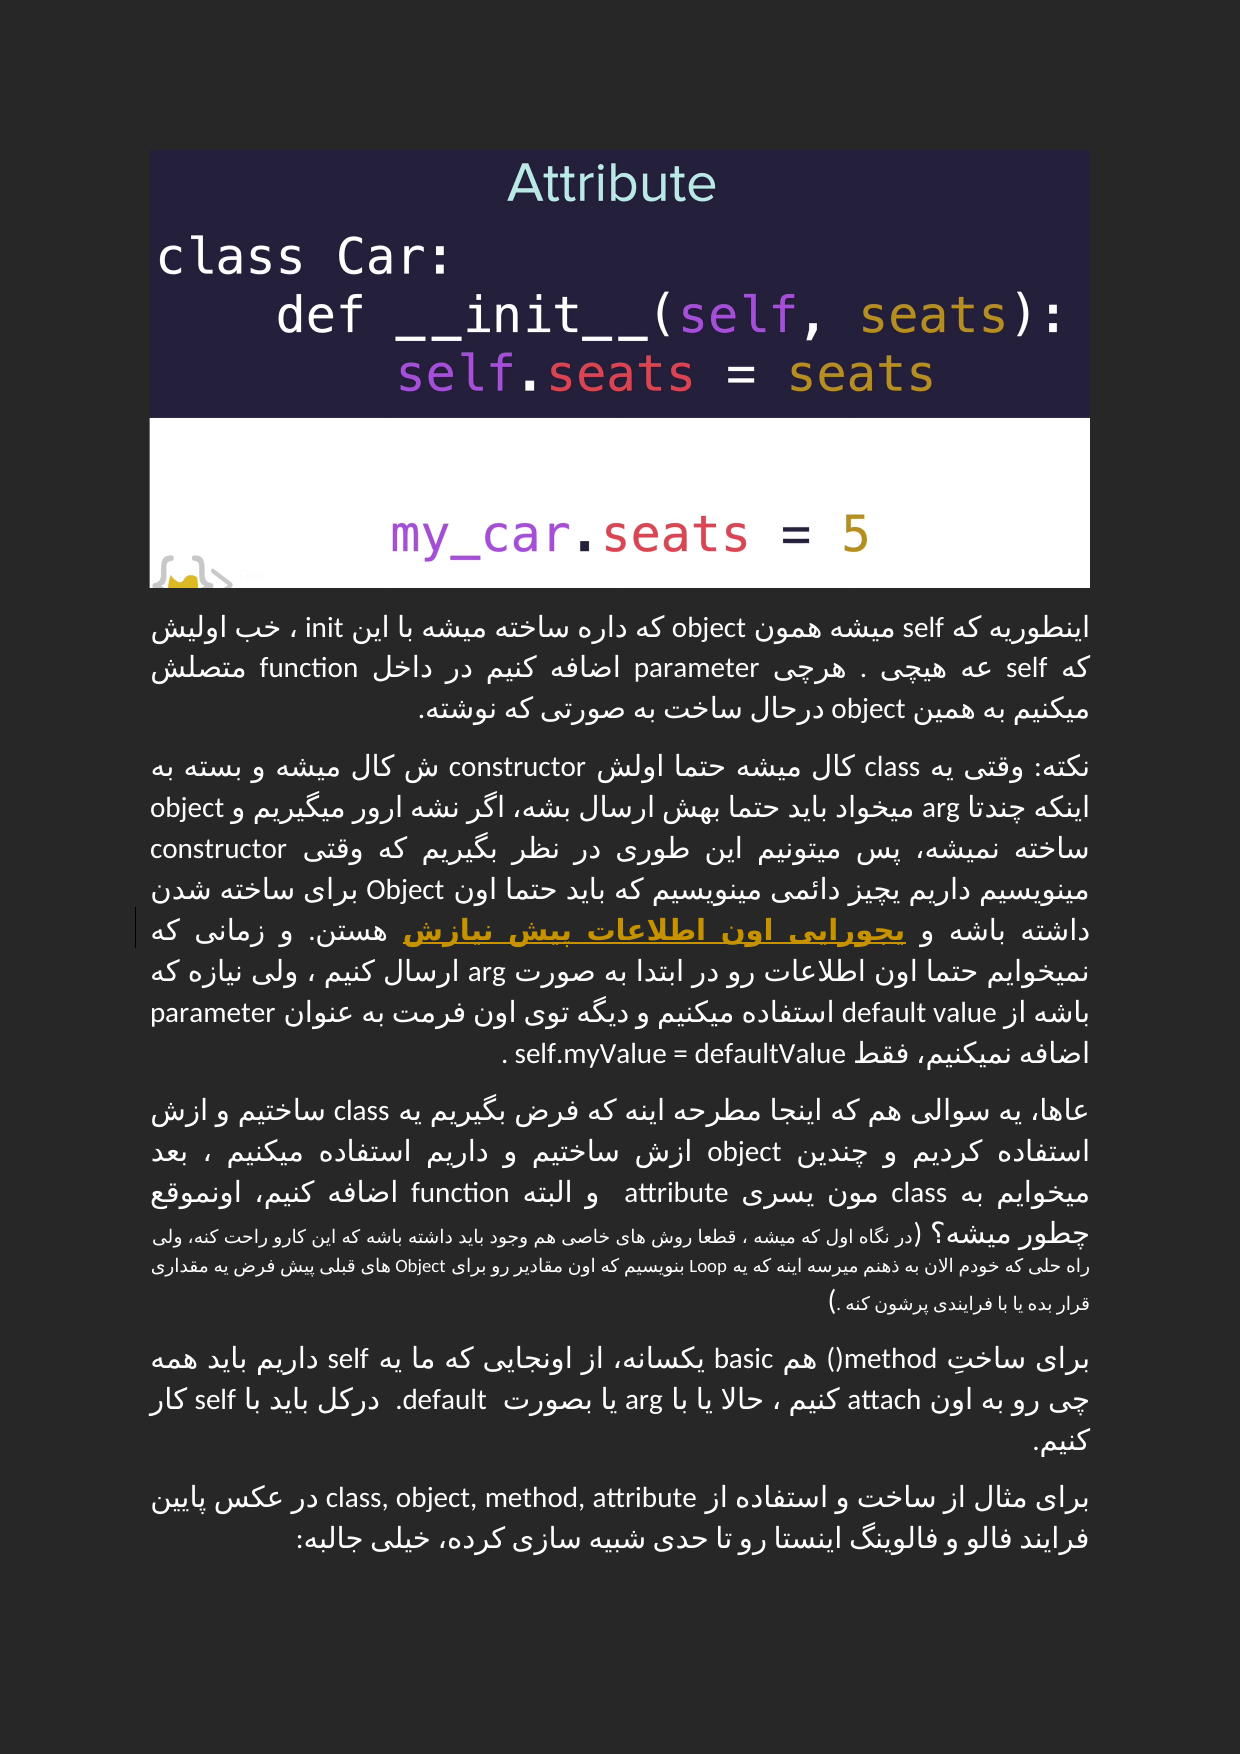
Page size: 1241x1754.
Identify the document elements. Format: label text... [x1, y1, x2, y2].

picture [149, 150, 1090, 588]
text نکته: وقتی یه class کال میشه حتما اولش constructor ش کال میشه و بسته به اینکه چندتا arg میخواد باید حتما بهش ارسال بشه، اگر نشه ارور میگیریم و object ساخته نمیشه، پس میتونیم این طوری در نظر بگیریم که وقتی constructor مینویسیم داریم یچیز دائمی مینویسیم که باید حتما اون Object برای ساخته شدن داشته باشه و یجورایی اون اطلاعات پیش نیازش هستن. و زمانی که نمیخوایم حتما اون اطلاعات رو در ابتدا به صورت arg ارسال کنیم ، ولی نیازه که باشه از default value استفاده میکنیم و دیگه توی اون فرمت به عنوان parameter اضافه نمیکنیم، فقط self.myValue = defaultValue . [150, 748, 1090, 1070]
text برای مثال از ساخت و استفاده از class, object, method, attribute در عکس پایین فرایند فالو و فالوینگ اینستا رو تا حدی شبیه سازی کرده، خیلی جالبه: [150, 1479, 1090, 1556]
text عاها، یه سوالی هم که اینجا مطرحه اینه که فرض بگیریم یه class ساختیم و ازش استفاده کردیم و چندین object ازش ساختیم و داریم استفاده میکنیم ، بعد میخوایم به class مون یسری attribute و البته function اضافه کنیم، اونموقع چطور میشه؟ (در نگاه اول که میشه ، قطعا روش های خاصی هم وجود باید داشته باشه که این کارو راحت کنه، ولی راه حلی که خودم الان به ذهنم میرسه اینه که یه Loop بنویسیم که اون مقادیر رو برای Object های قبلی پیش فرض یه مقداری قرار بده یا با فرایندی پرشون کنه .) [150, 1092, 1090, 1318]
text برای ساختِ method() هم basic یکسانه، از اونجایی که ما یه self داریم باید همه چی رو به اون attach کنیم ، حالا یا با arg یا بصورت default. درکل باید با self کار کنیم. [150, 1340, 1090, 1457]
text اینطوریه که self میشه همون object که داره ساخته میشه با این init ، خب اولیش که self عه هیچی . هرچی parameter اضافه کنیم در داخل function متصلش میکنیم به همین object درحال ساخت به صورتی که نوشته. [150, 609, 1090, 726]
